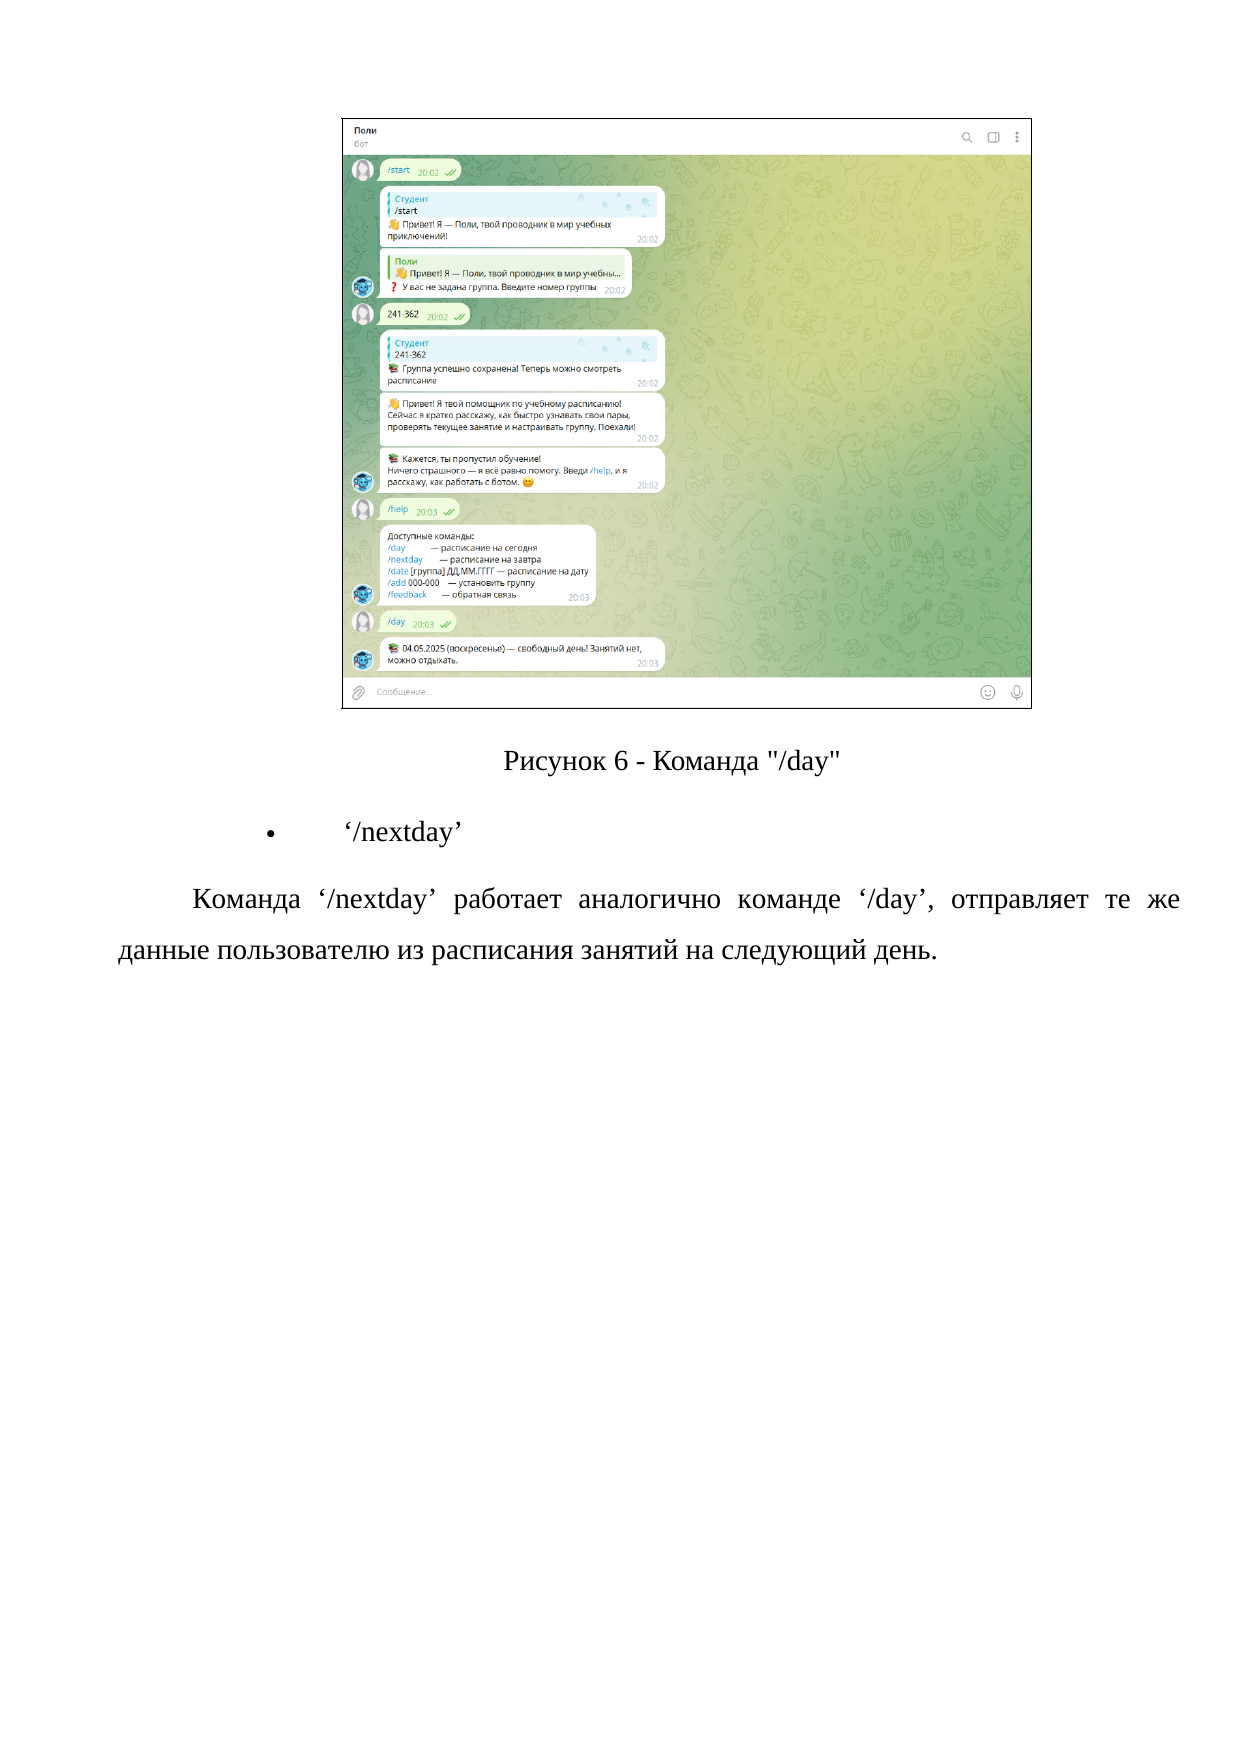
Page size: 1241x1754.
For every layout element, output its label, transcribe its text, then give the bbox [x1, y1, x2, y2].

picture [343, 119, 1031, 708]
list ‘/nextday’ [193, 814, 1181, 848]
text Команда ‘/nextday’ работает аналогично команде ‘/day’, отправляет те же данные пользователю из расписания занятий на следующий день. [118, 882, 1181, 965]
text Рисунок 6 - Команда "/day" [118, 743, 1152, 777]
